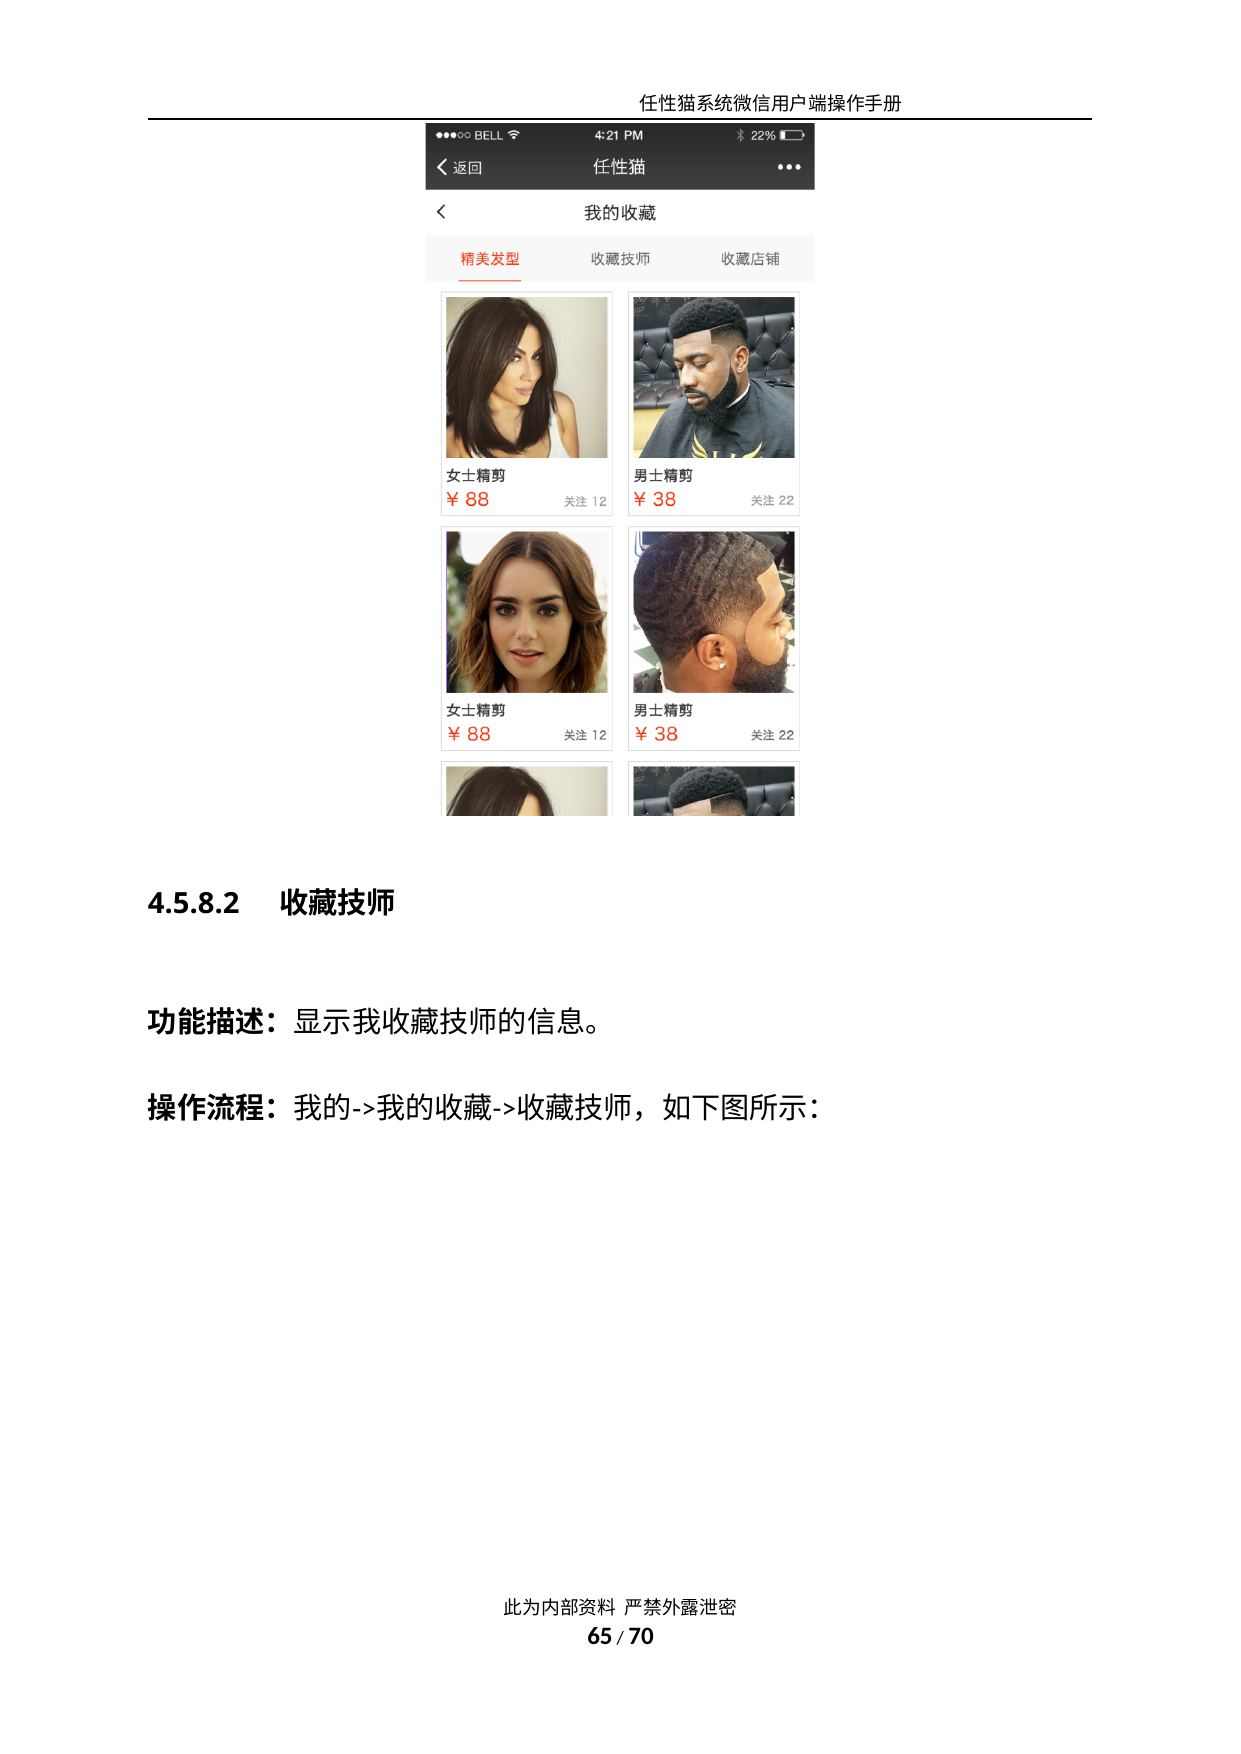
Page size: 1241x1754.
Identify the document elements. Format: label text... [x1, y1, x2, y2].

text 功能描述：显示我收藏技师的信息。 [148, 987, 1092, 1052]
subtitle 收藏技师 [148, 868, 1092, 933]
picture [425, 123, 815, 816]
text 操作流程：我的->我的收藏->收藏技师，如下图所示： [148, 1073, 1092, 1138]
